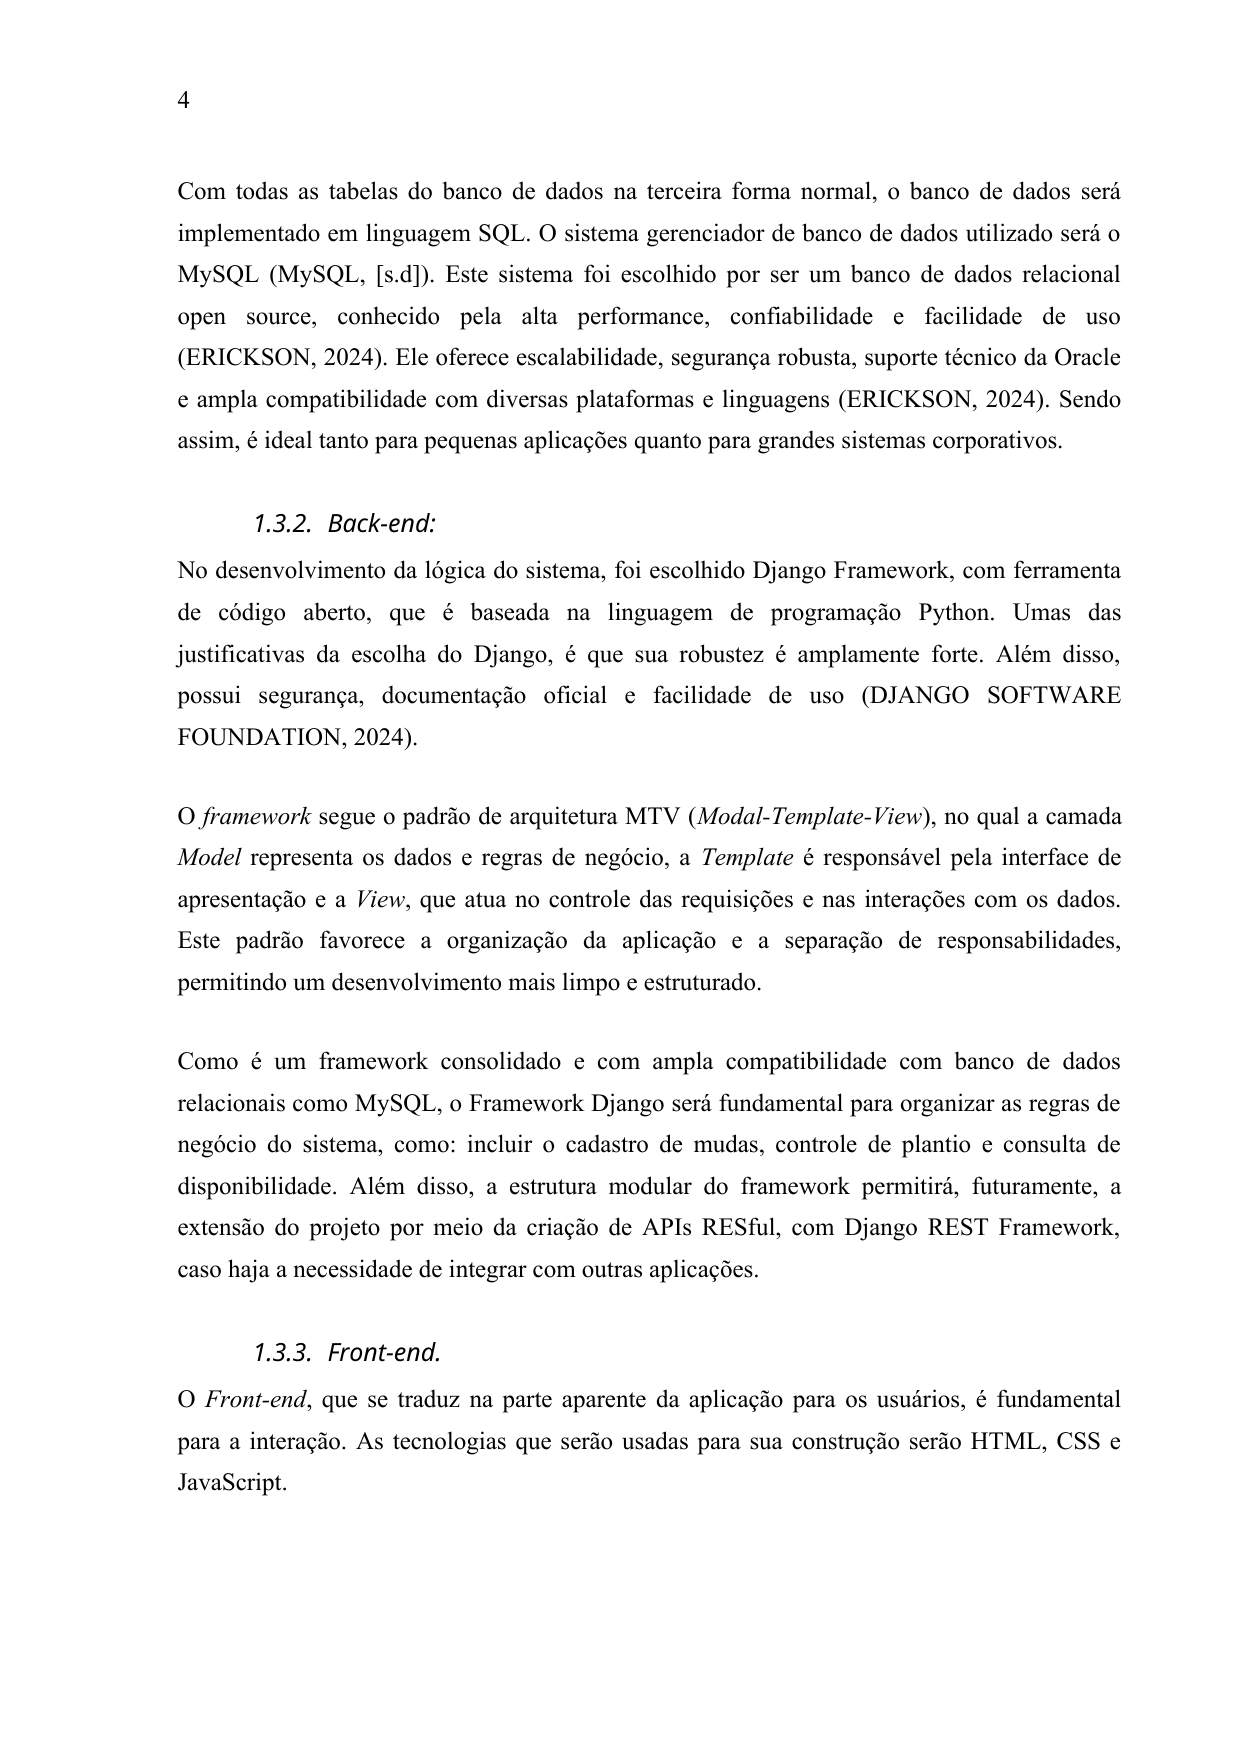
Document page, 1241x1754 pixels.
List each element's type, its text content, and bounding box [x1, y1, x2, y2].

list Back-end: [252, 506, 1122, 540]
text Como é um framework consolidado e com ampla compatibilidade com banco de dados relacionais como MySQL, o Framework Django será fundamental para organizar as regras de negócio do sistema, como: incluir o cadastro de mudas, controle de plantio e consulta de disponibilidade. Além disso, a estrutura modular do framework permitirá, futuramente, a extensão do projeto por meio da criação de APIs RESful, com Django REST Framework, caso haja a necessidade de integrar com outras aplicações. [177, 1047, 1122, 1283]
text O framework segue o padrão de arquitetura MTV (Modal-Template-View), no qual a camada Model representa os dados e regras de negócio, a Template é responsável pela interface de apresentação e a View, que atua no controle das requisições e nas interações com os dados. Este padrão favorece a organização da aplicação e a separação de responsabilidades, permitindo um desenvolvimento mais limpo e estruturado. [177, 802, 1122, 996]
list Front-end. [252, 1334, 1122, 1368]
text No desenvolvimento da lógica do sistema, foi escolhido Django Framework, com ferramenta de código aberto, que é baseada na linguagem de programação Python. Umas das justificativas da escolha do Django, é que sua robustez é amplamente forte. Além disso, possui segurança, documentação oficial e facilidade de uso (DJANGO SOFTWARE FOUNDATION, 2024). [177, 557, 1122, 751]
text O Front-end, que se traduz na parte aparente da aplicação para os usuários, é fundamental para a interação. As tecnologias que serão usadas para sua construção serão HTML, CSS e JavaScript. [177, 1385, 1122, 1496]
text Com todas as tabelas do banco de dados na terceira forma normal, o banco de dados será implementado em linguagem SQL. O sistema gerenciador de banco de dados utilizado será o MySQL (MySQL, [s.d]). Este sistema foi escolhido por ser um banco de dados relacional open source, conhecido pela alta performance, confiabilidade e facilidade de uso (ERICKSON, 2024). Ele oferece escalabilidade, segurança robusta, suporte técnico da Oracle e ampla compatibilidade com diversas plataformas e linguagens (ERICKSON, 2024). Sendo assim, é ideal tanto para pequenas aplicações quanto para grandes sistemas corporativos. [177, 177, 1122, 454]
